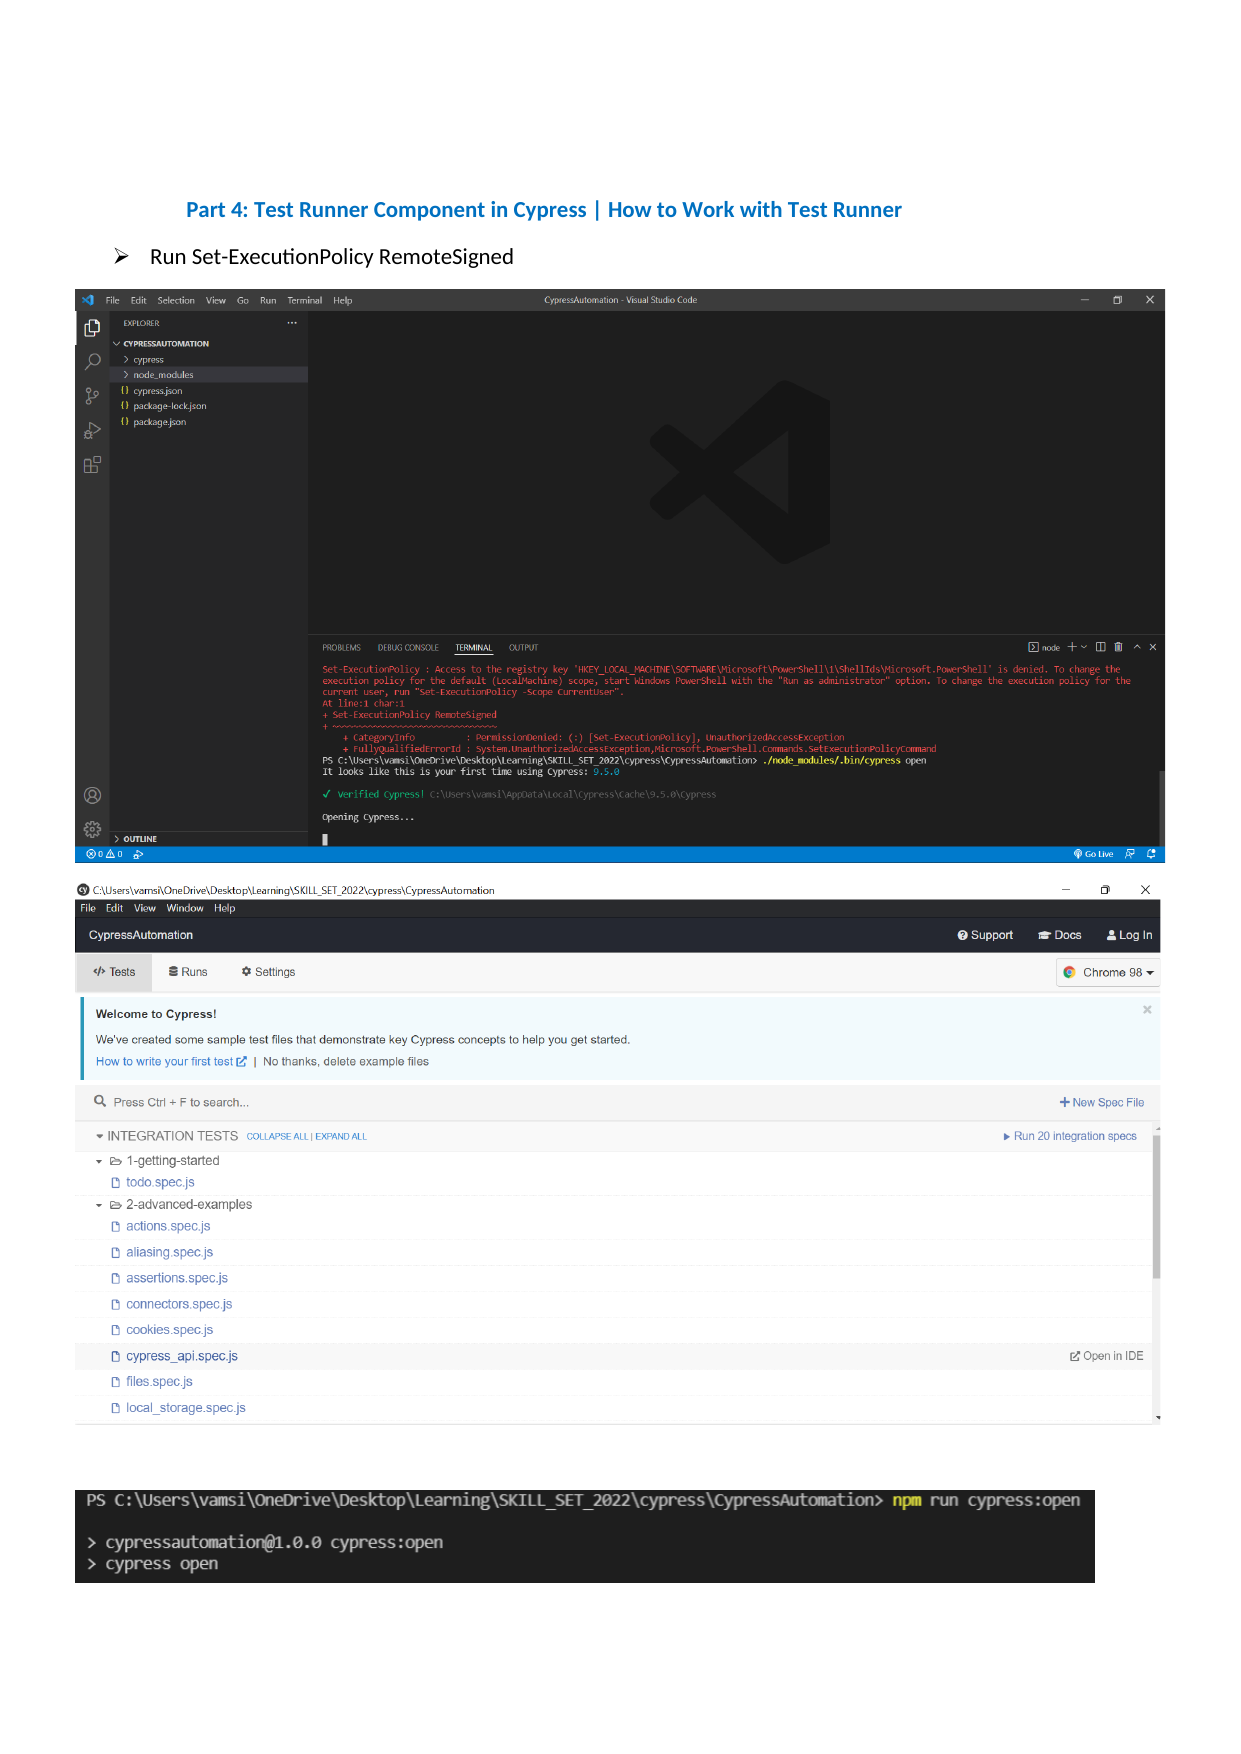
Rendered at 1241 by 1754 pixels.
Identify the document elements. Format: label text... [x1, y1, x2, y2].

picture [75, 289, 1166, 863]
text Part 4: Test Runner Component in Cypress | How to Work with Test Runner [75, 196, 1165, 223]
picture [75, 881, 1161, 1425]
picture [75, 1490, 1095, 1583]
list Run Set-ExecutionPolicy RemoteSigned [112, 242, 1165, 270]
